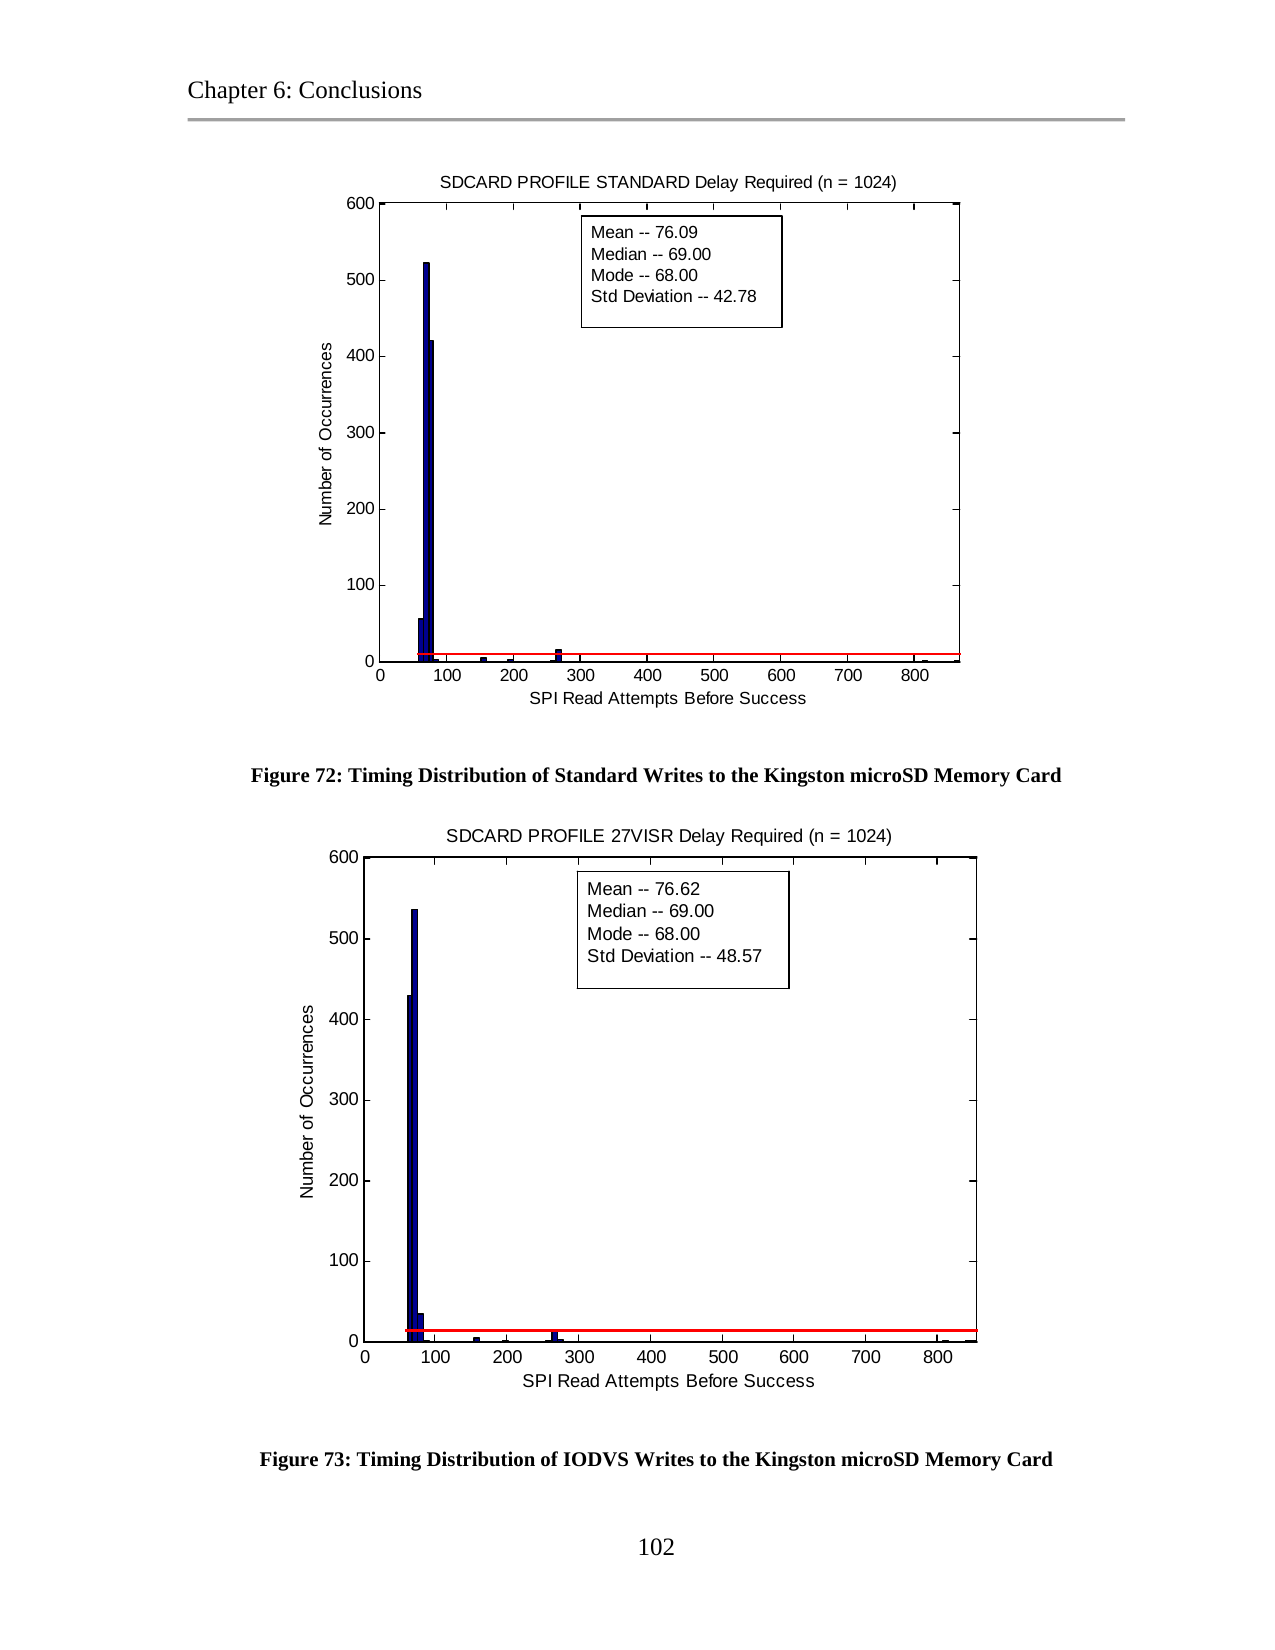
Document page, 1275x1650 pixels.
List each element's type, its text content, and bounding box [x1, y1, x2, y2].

text Figure 73: Timing Distribution of IODVS Writes to the Kingston microSD Memory Card [187, 1447, 1125, 1471]
text Figure 72: Timing Distribution of Standard Writes to the Kingston microSD Memory Card [187, 763, 1125, 787]
